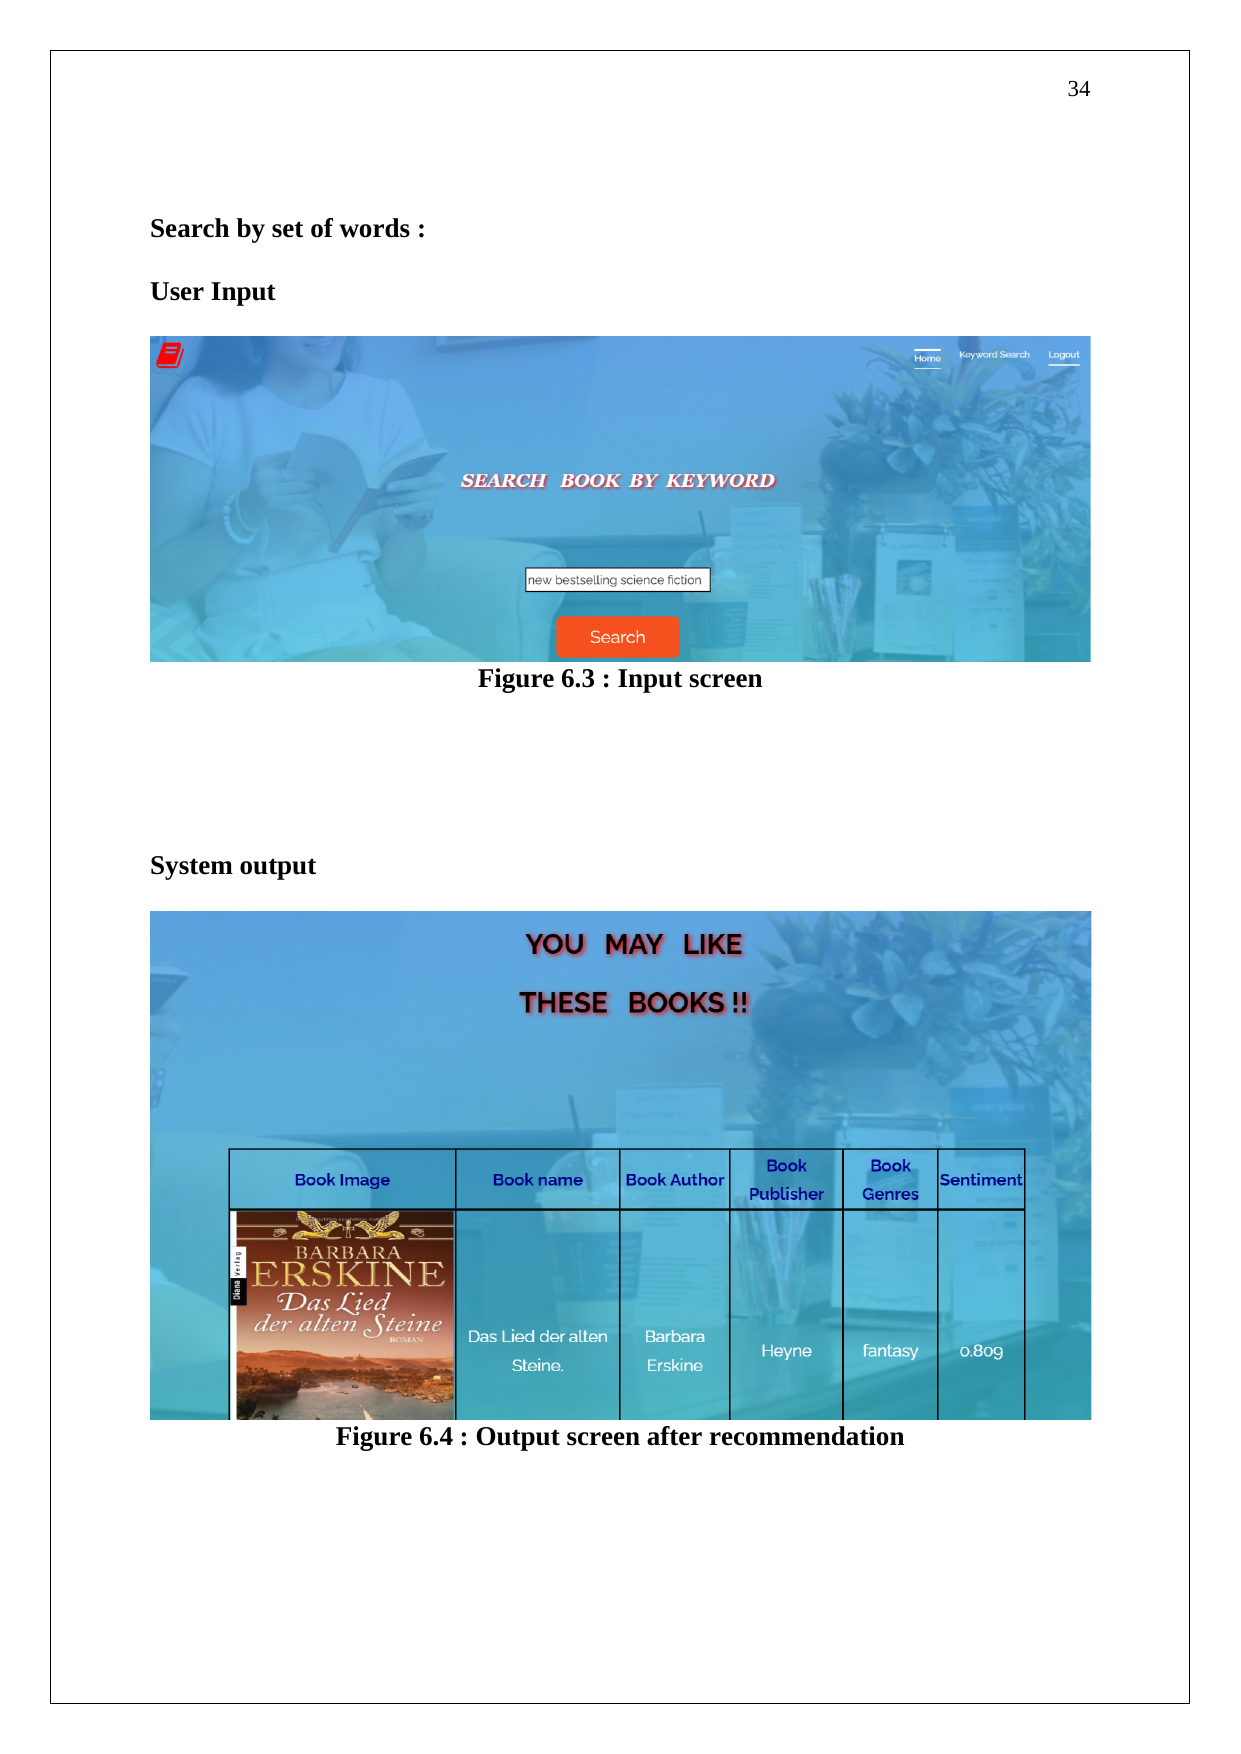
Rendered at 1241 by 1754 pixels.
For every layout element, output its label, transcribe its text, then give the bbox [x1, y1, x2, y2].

text Search by set of words : [150, 212, 1090, 243]
text Figure 6.4 : Output screen after recommendation [150, 1420, 1090, 1451]
text Figure 6.3 : Input screen [150, 662, 1090, 693]
picture [150, 911, 1092, 1420]
text System output [150, 849, 1090, 880]
text User Input [150, 274, 1090, 306]
picture [150, 336, 1091, 662]
